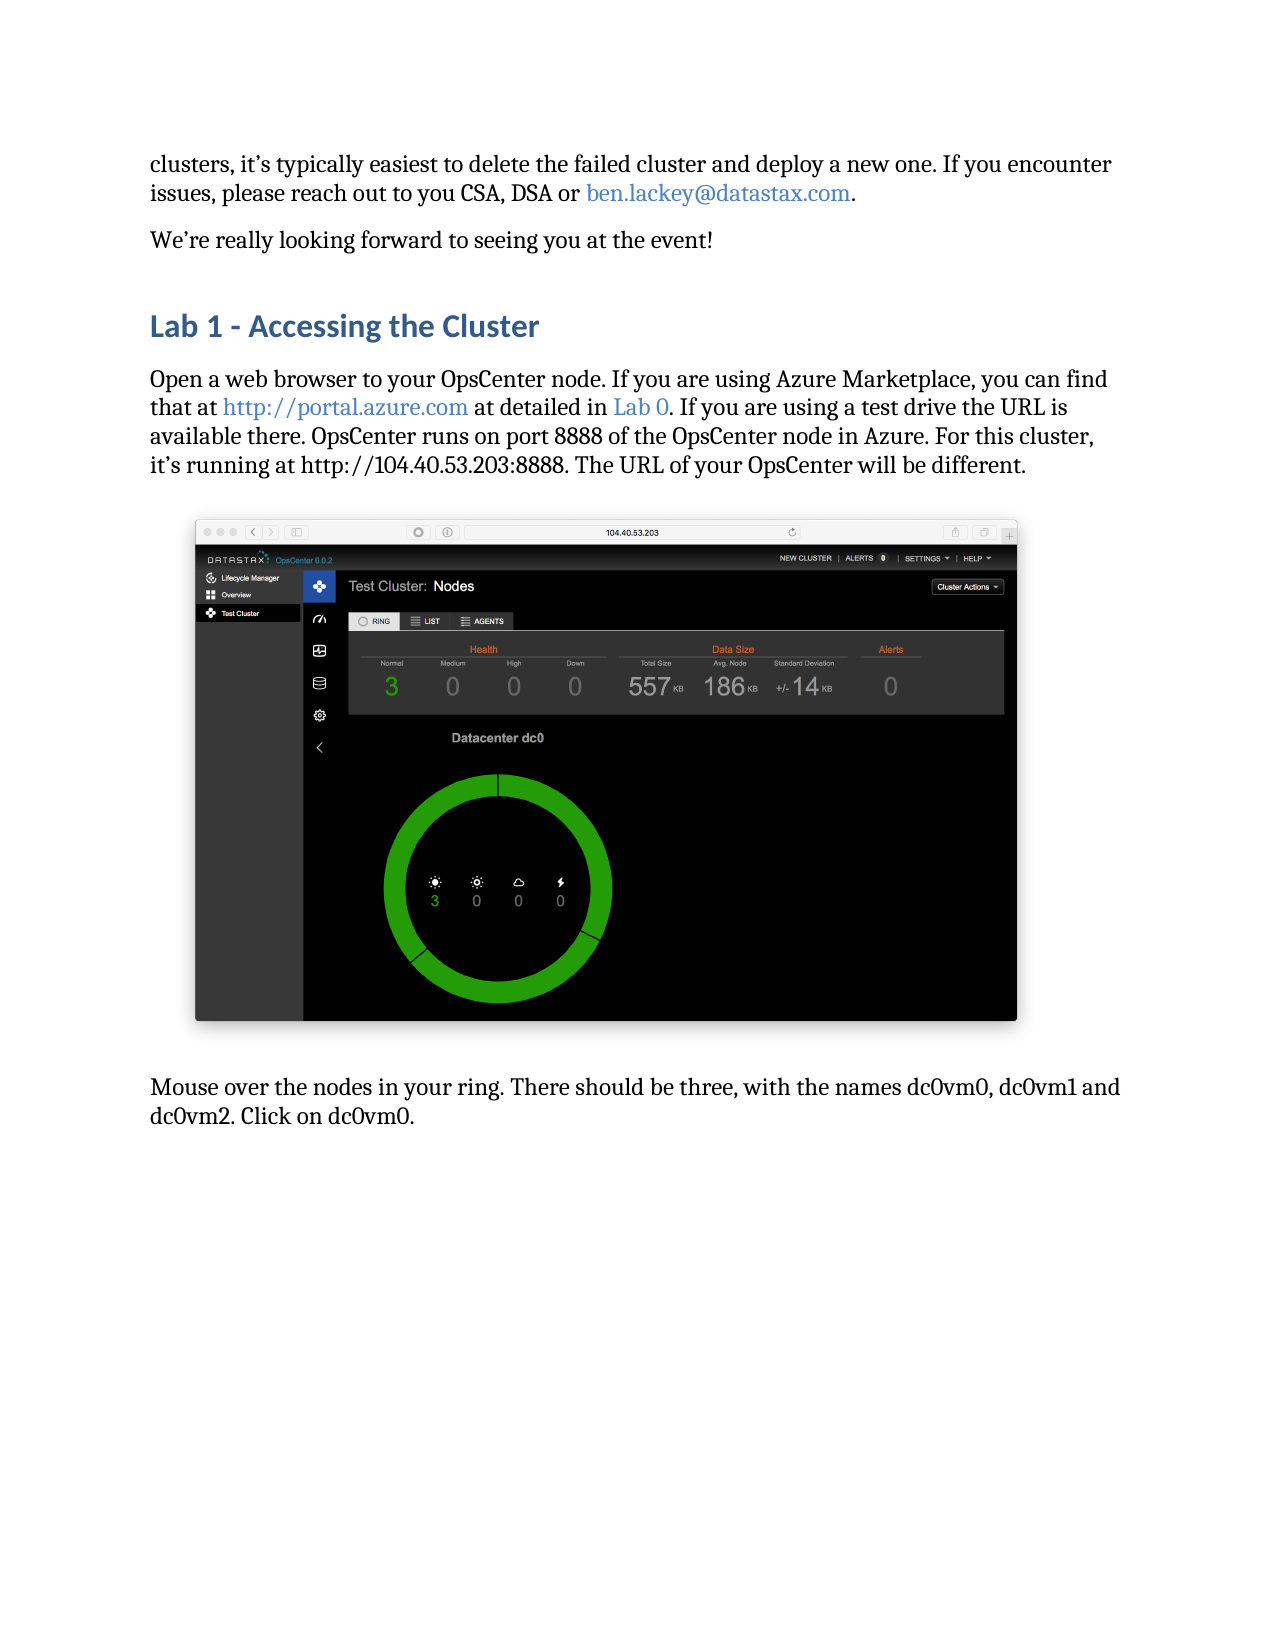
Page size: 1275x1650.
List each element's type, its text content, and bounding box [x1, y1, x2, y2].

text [150, 150, 1125, 207]
text Open a web browser to your OpsCenter node. If you are using Azure Marketplace, you can find that at http://portal.azure.com at detailed in Lab 0. If you are using a test drive the URL is available there. OpsCenter runs on port 8888 of the OpsCenter node in Azure. For this cluster, it’s running at http://104.40.53.203:8888. The URL of your OpsCenter will be different. [150, 364, 1125, 479]
text Mouse over the nodes in your ring. There should be three, with the names dc0vm0, dc0vm1 and dc0vm2. Click on dc0vm0. [150, 1073, 1125, 1131]
subtitle Lab 1 - Accessing the Cluster [150, 305, 1125, 346]
text We’re really looking forward to seeing you at the event! [150, 226, 1125, 255]
picture [168, 498, 1044, 1053]
